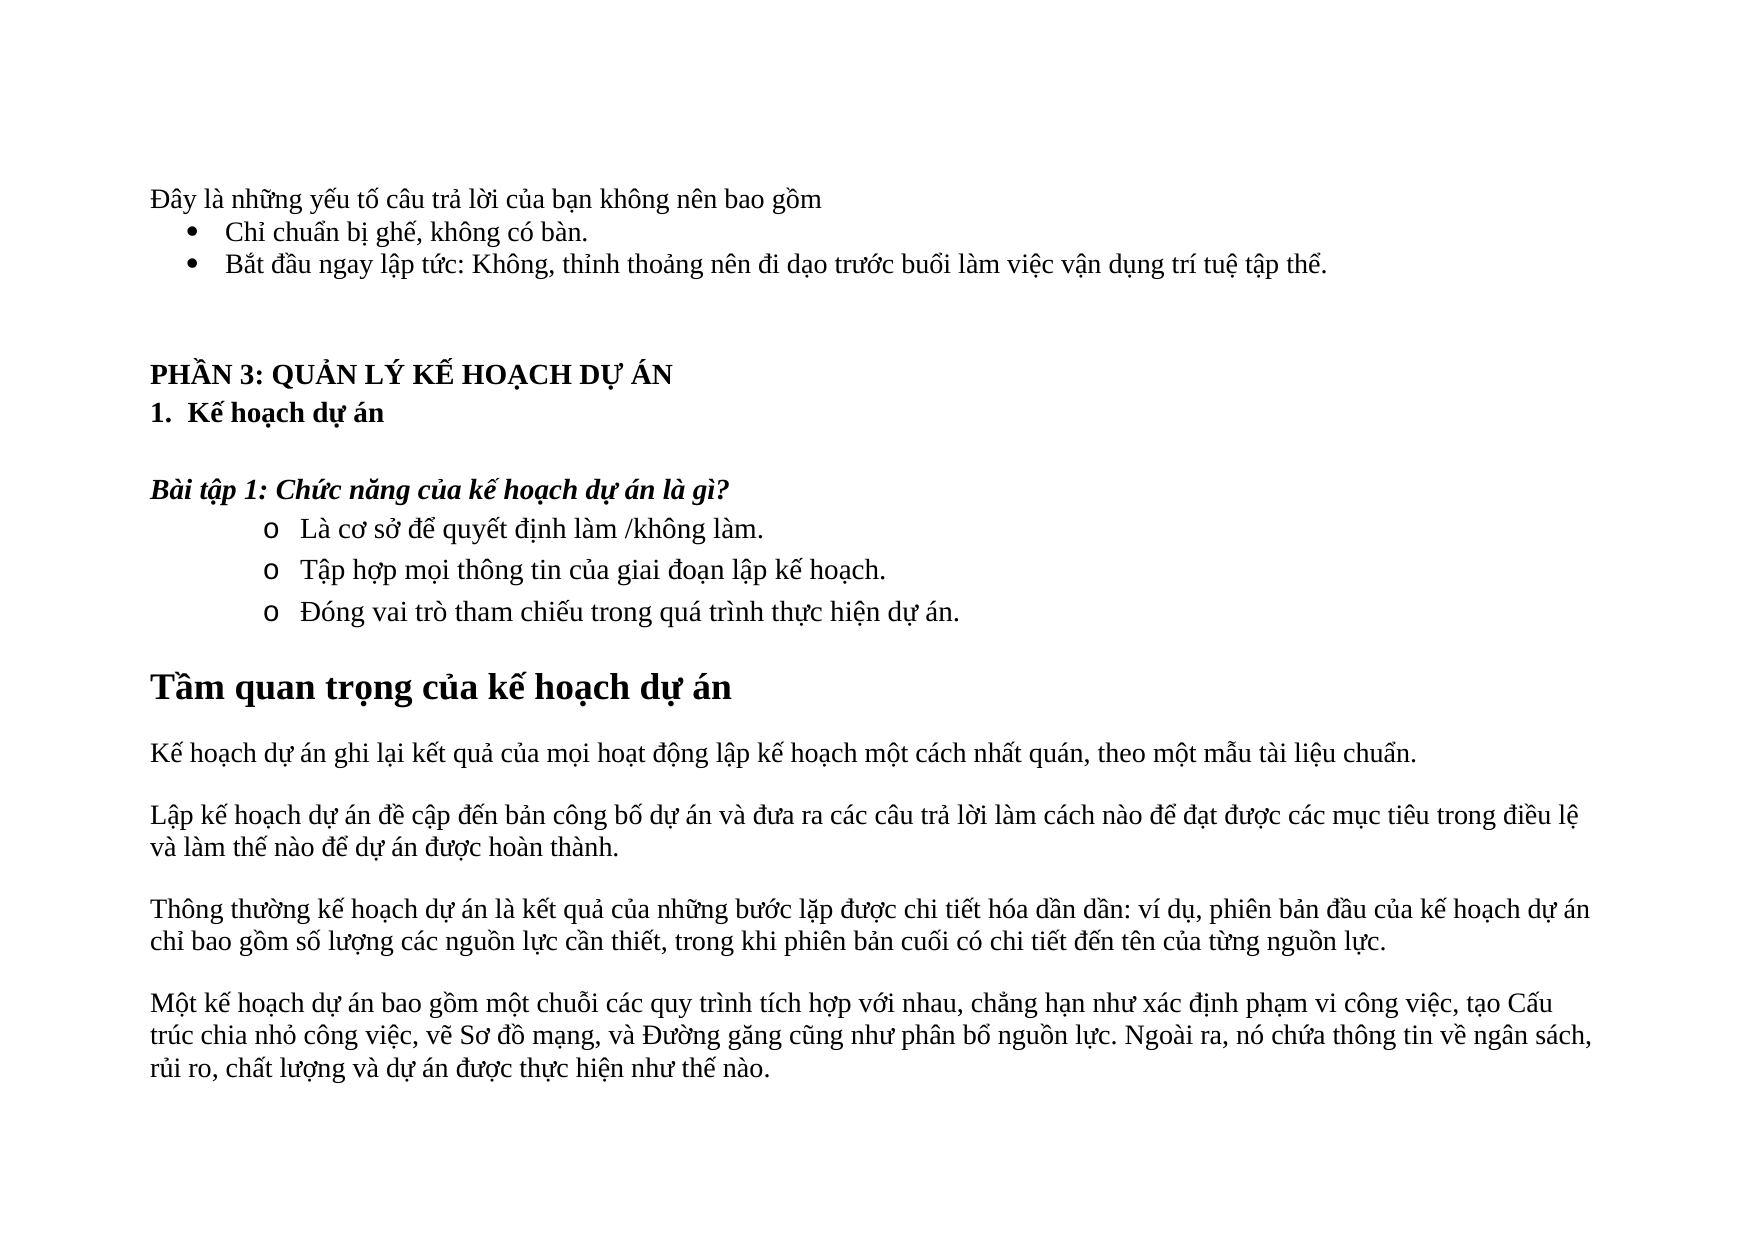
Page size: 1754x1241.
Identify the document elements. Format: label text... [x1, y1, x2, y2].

text Bài tập 1: Chức năng của kế hoạch dự án là gì? [150, 472, 1604, 506]
list Kế hoạch dự án [150, 395, 1604, 429]
text Kế hoạch dự án ghi lại kết quả của mọi hoạt động lập kế hoạch một cách nhất quán, theo một mẫu tài liệu chuẩn. [150, 737, 1604, 769]
list Tập hợp mọi thông tin của giai đoạn lập kế hoạch. [262, 552, 1604, 588]
list Bắt đầu ngay lập tức: Không, thỉnh thoảng nên đi dạo trước buổi làm việc vận dụng trí tuệ tập thể. [187, 247, 1604, 280]
text Lập kế hoạch dự án đề cập đến bản công bố dự án và đưa ra các câu trả lời làm cách nào để đạt được các mục tiêu trong điều lệ và làm thế nào để dự án được hoàn thành. [150, 798, 1604, 863]
text PHẦN 3: QUẢN LÝ KẾ HOẠCH DỰ ÁN [150, 357, 1604, 390]
text Một kế hoạch dự án bao gồm một chuỗi các quy trình tích hợp với nhau, chẳng hạn như xác định phạm vi công việc, tạo Cấu trúc chia nhỏ công việc, vẽ Sơ đồ mạng, và Đường găng cũng như phân bổ nguồn lực. Ngoài ra, nó chứa thông tin về ngân sách, rủi ro, chất lượng và dự án được thực hiện như thế nào. [150, 986, 1604, 1083]
text Tầm quan trọng của kế hoạch dự án [150, 664, 1604, 707]
text Thông thường kế hoạch dự án là kết quả của những bước lặp được chi tiết hóa dần dần: ví dụ, phiên bản đầu của kế hoạch dự án chỉ bao gồm số lượng các nguồn lực cần thiết, trong khi phiên bản cuối có chi tiết đến tên của từng nguồn lực. [150, 892, 1604, 957]
list Đóng vai trò tham chiếu trong quá trình thực hiện dự án. [262, 594, 1604, 630]
text Đây là những yếu tố câu trả lời của bạn không nên bao gồm [150, 182, 1604, 215]
list Là cơ sở để quyết định làm /không làm. [262, 511, 1604, 547]
list Chỉ chuẩn bị ghế, không có bàn. [187, 215, 1604, 247]
